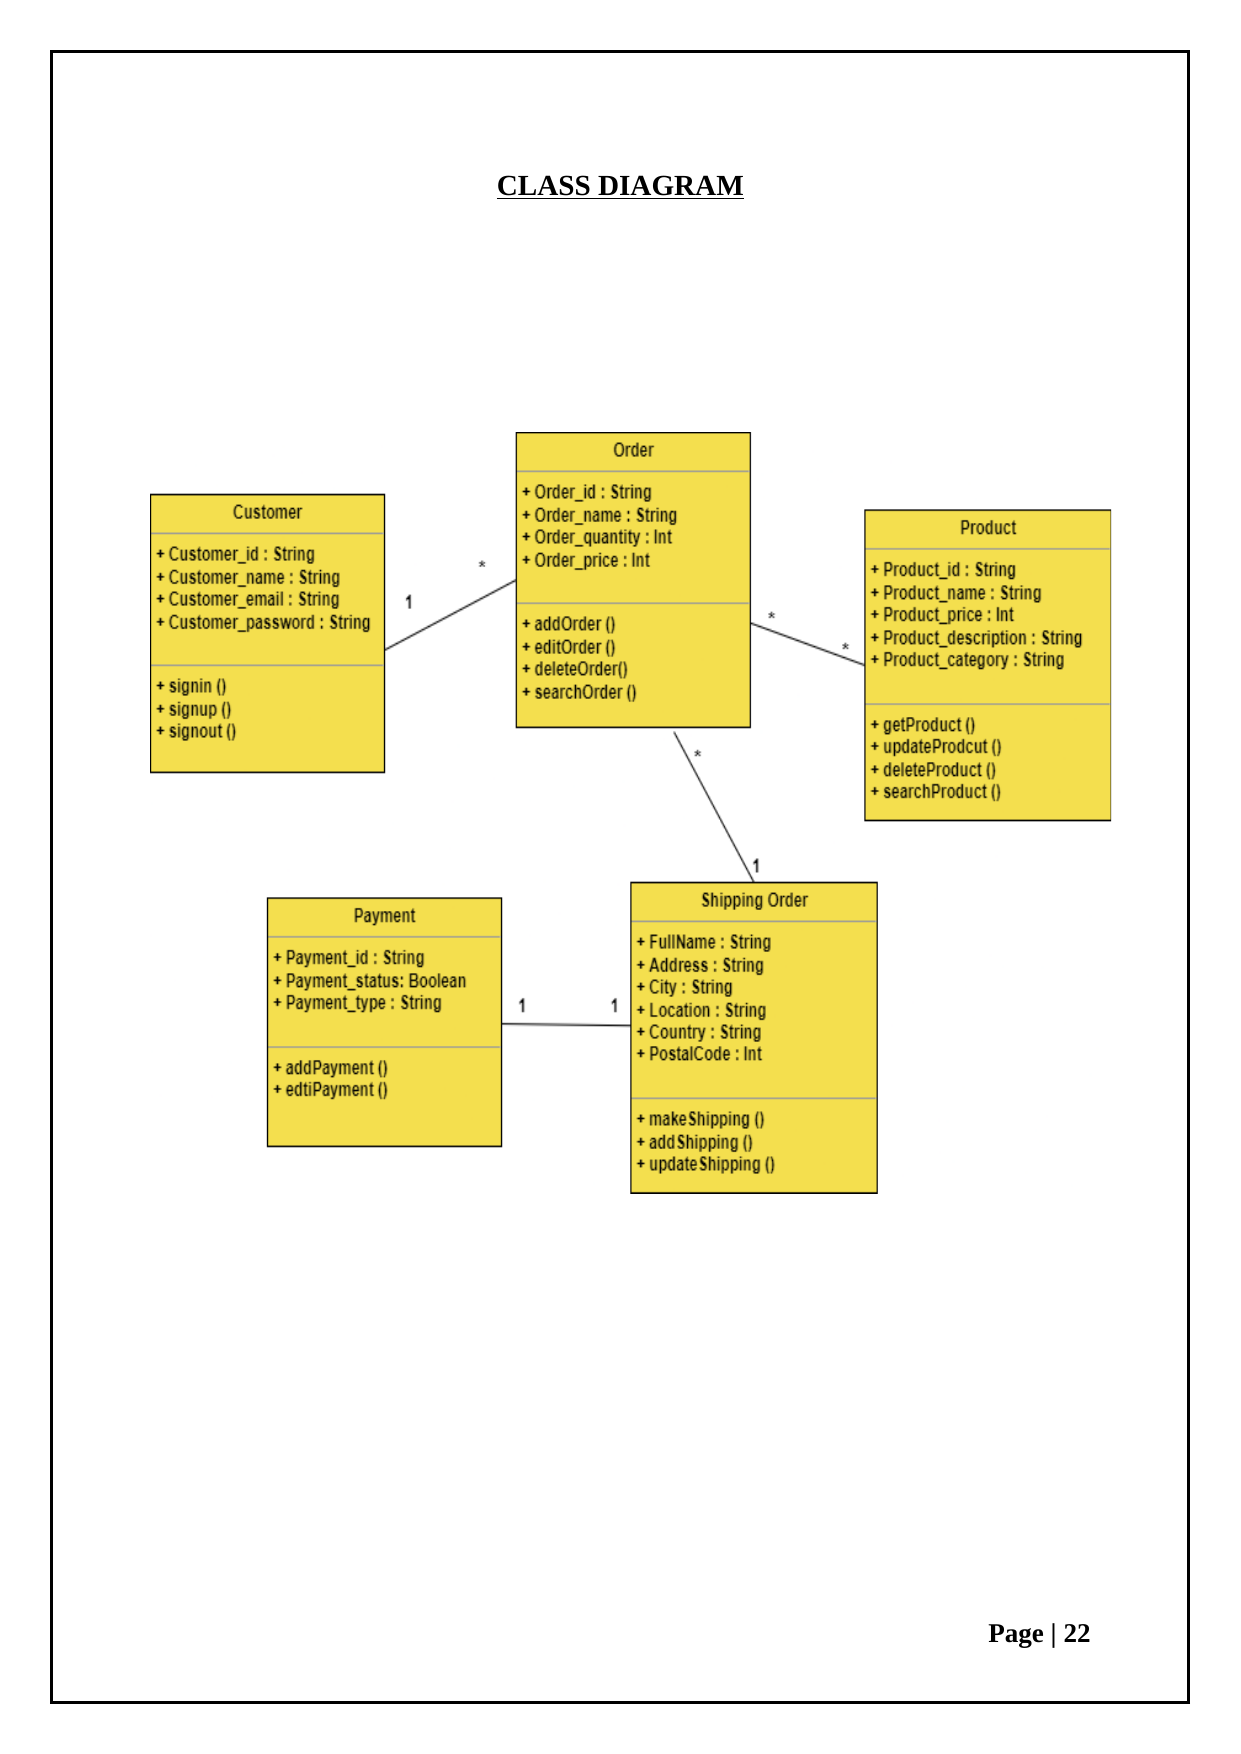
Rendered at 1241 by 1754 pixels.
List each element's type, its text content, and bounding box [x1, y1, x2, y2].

text CLASS DIAGRAM [150, 168, 1090, 202]
picture [150, 432, 1112, 1194]
